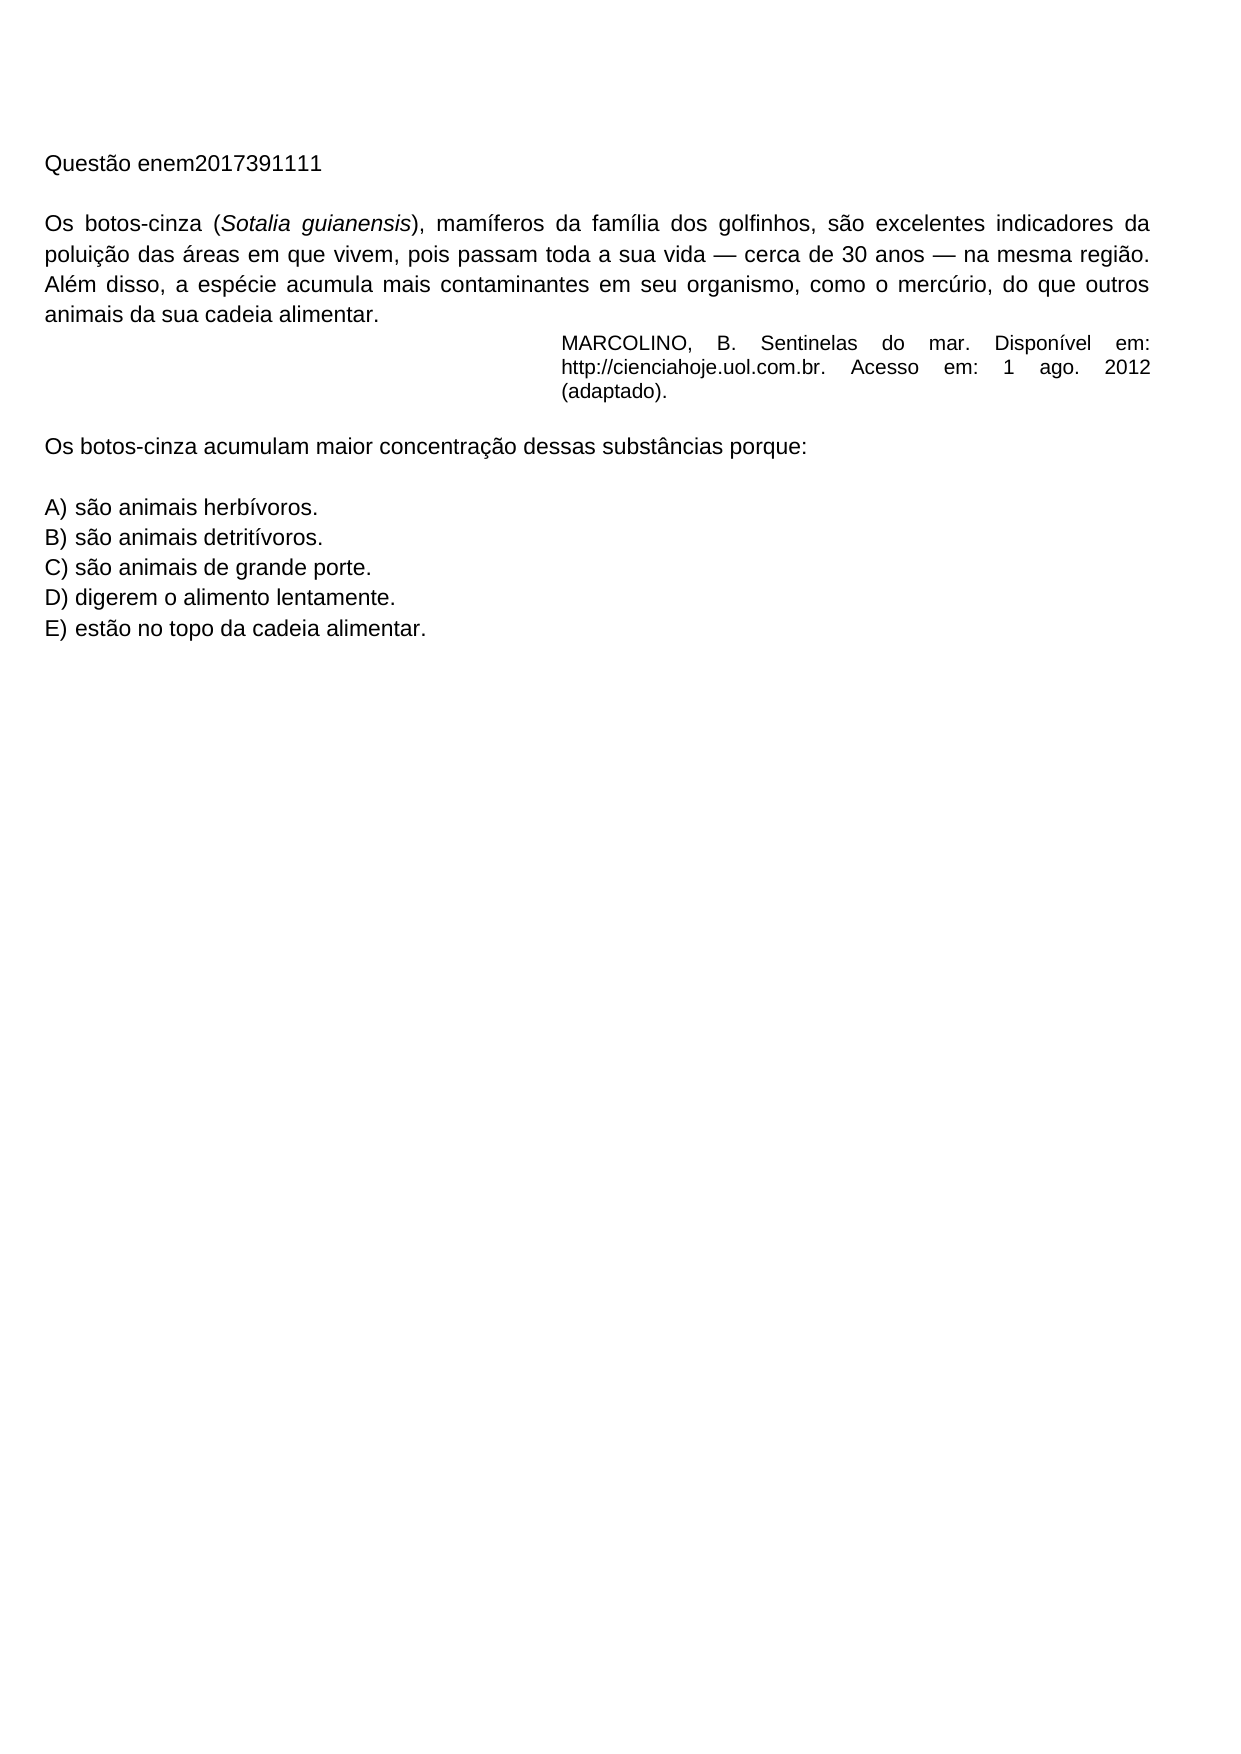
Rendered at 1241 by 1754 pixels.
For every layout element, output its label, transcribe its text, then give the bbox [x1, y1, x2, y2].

list são animais detritívoros. [44, 524, 1151, 550]
list digerem o alimento lentamente. [44, 584, 1151, 611]
list estão no topo da cadeia alimentar. [44, 614, 1151, 641]
list são animais herbívoros. [44, 494, 1151, 520]
list são animais de grande porte. [44, 554, 1151, 581]
text Os botos-cinza acumulam maior concentração dessas substâncias porque: [44, 433, 1151, 460]
text Os botos-cinza (Sotalia guianensis), mamíferos da família dos golfinhos, são excelentes indicadores da poluição das áreas em que vivem, pois passam toda a sua vida — cerca de 30 anos — na mesma região. Além disso, a espécie acumula mais contaminantes em seu organismo, como o mercúrio, do que outros animais da sua cadeia alimentar. [44, 210, 1151, 327]
text Questão enem2017391111 [44, 150, 1151, 176]
text MARCOLINO, B. Sentinelas do mar. Disponível em: http://cienciahoje.uol.com.br. Acesso em: 1 ago. 2012 (adaptado). [561, 331, 1151, 403]
